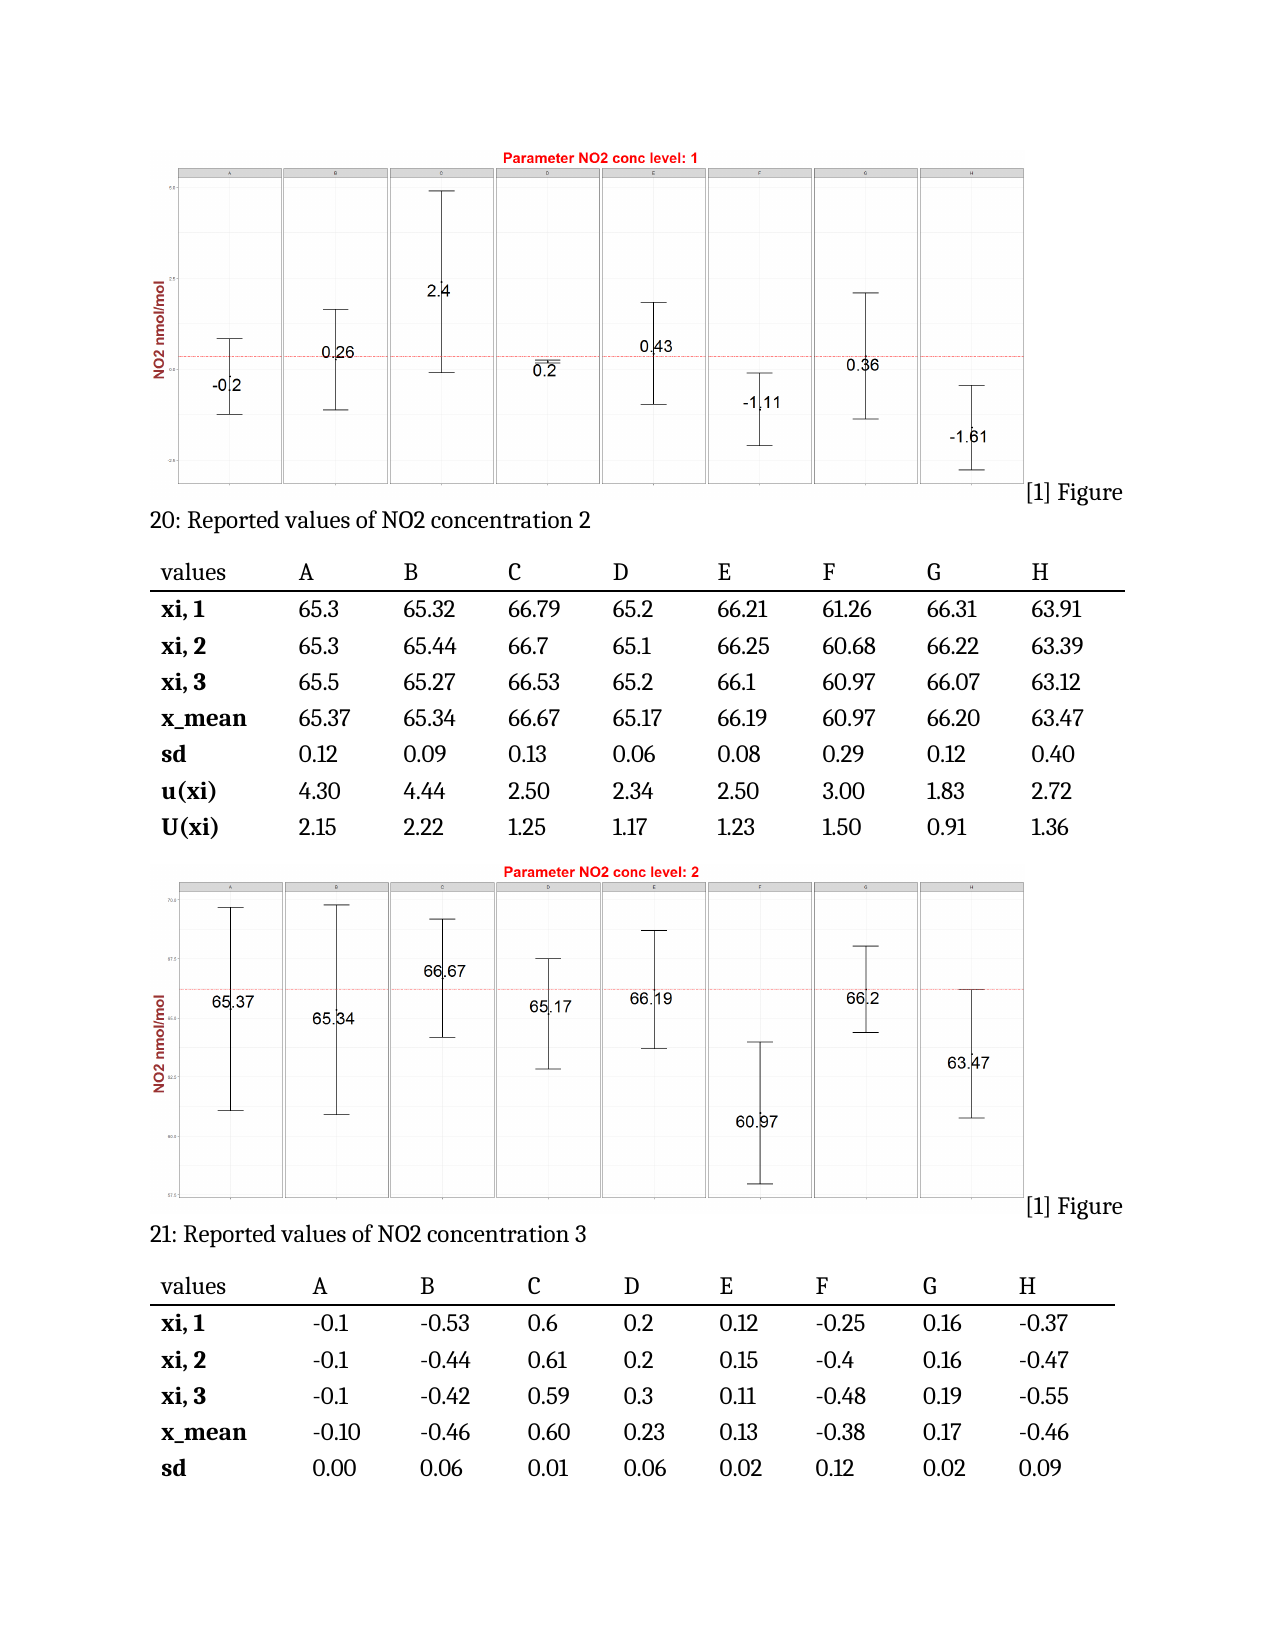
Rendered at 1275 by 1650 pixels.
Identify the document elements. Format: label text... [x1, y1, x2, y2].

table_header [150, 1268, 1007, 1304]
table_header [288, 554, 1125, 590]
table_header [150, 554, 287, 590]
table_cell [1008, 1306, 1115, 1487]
picture [150, 864, 1025, 1214]
picture [150, 150, 1025, 500]
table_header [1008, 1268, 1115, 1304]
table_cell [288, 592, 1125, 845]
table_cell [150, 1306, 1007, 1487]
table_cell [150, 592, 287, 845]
